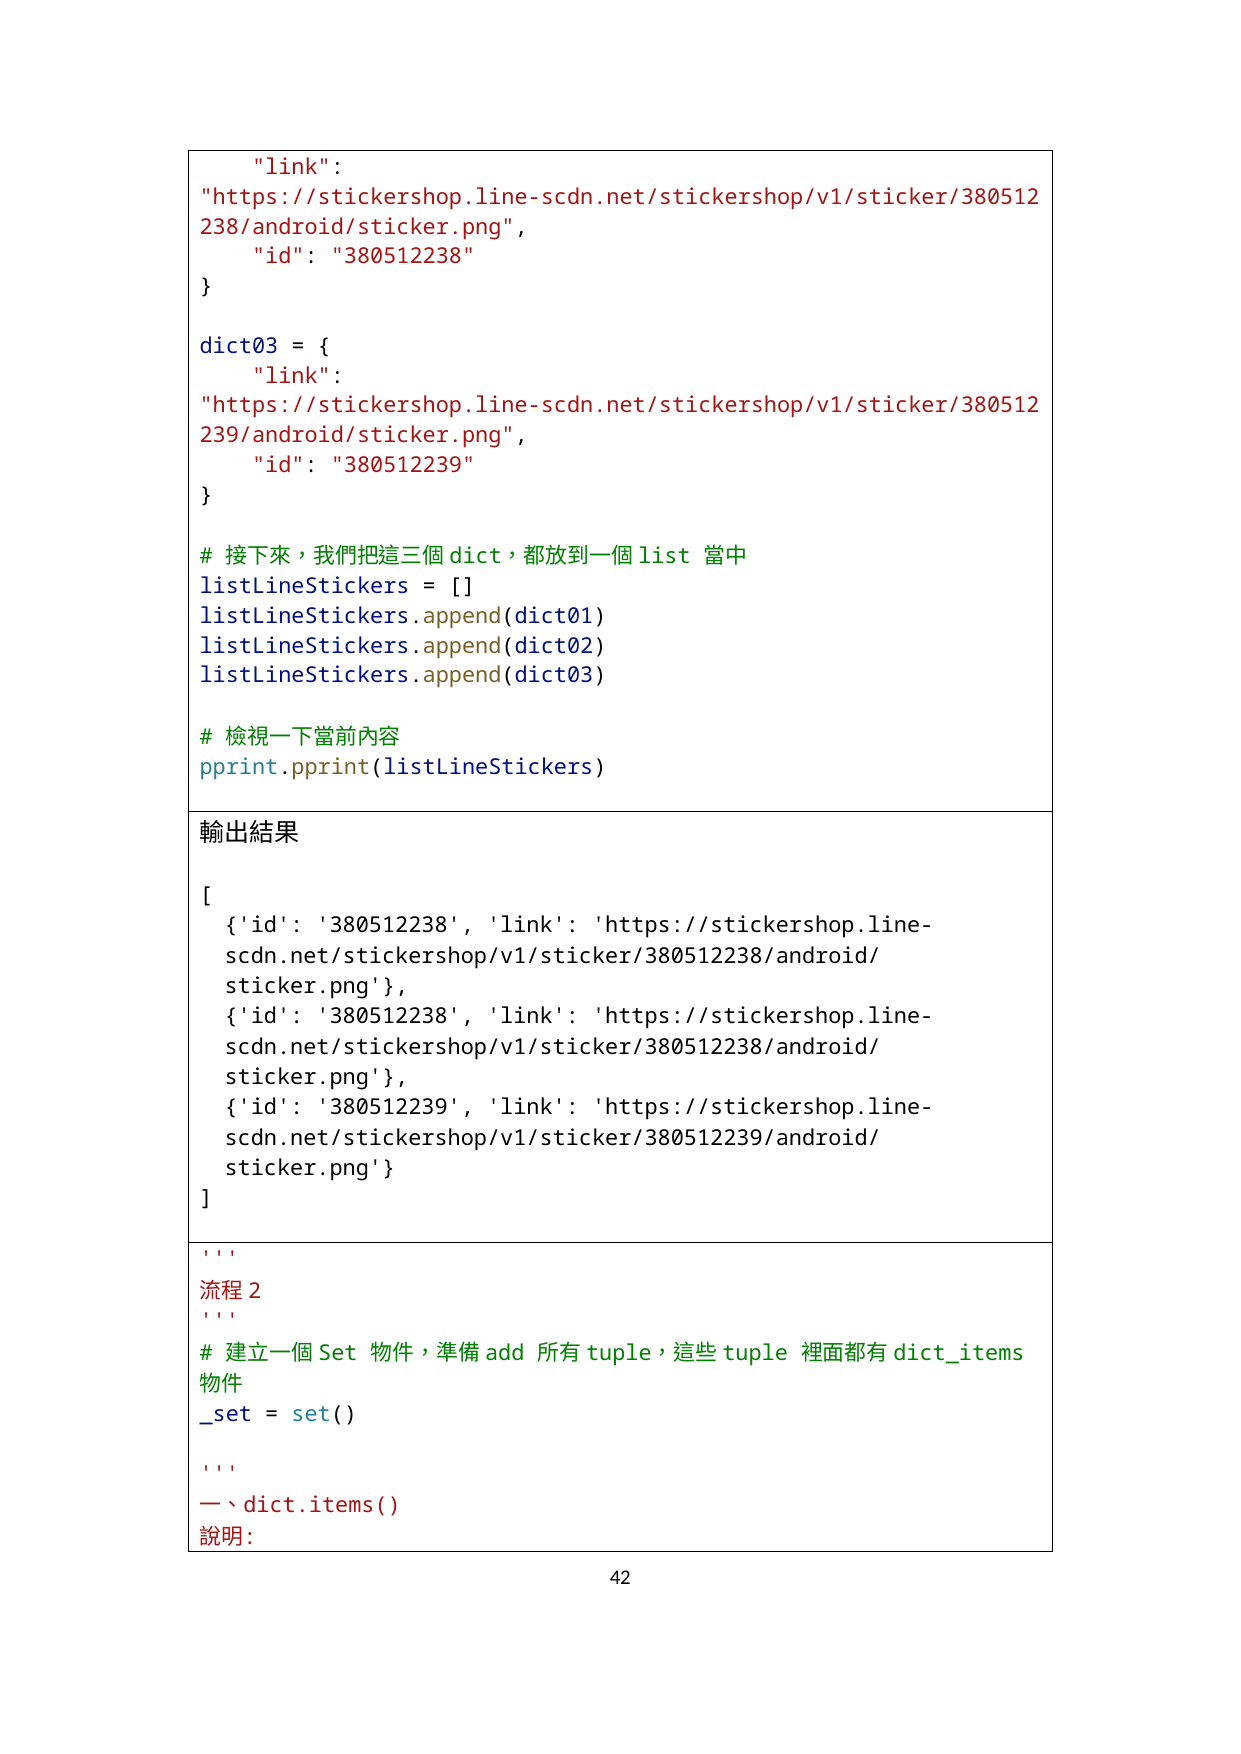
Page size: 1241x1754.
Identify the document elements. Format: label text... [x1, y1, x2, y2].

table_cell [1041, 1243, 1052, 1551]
table_cell 輸出結果 [ {'id': '380512238', 'link': 'https://stickershop.line-scdn.net/stickershop/v1/sticker/380512238/android/sticker.png'}, {'id': '380512238', 'link': 'https://stickershop.line-scdn.net/stickershop/v1/sticker/380512238/android/sticker.png'}, {'id': '380512239', 'link': 'https://stickershop.line-scdn.net/stickershop/v1/sticker/380512239/android/sticker.png'} ] [189, 812, 1052, 1242]
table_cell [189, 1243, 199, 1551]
